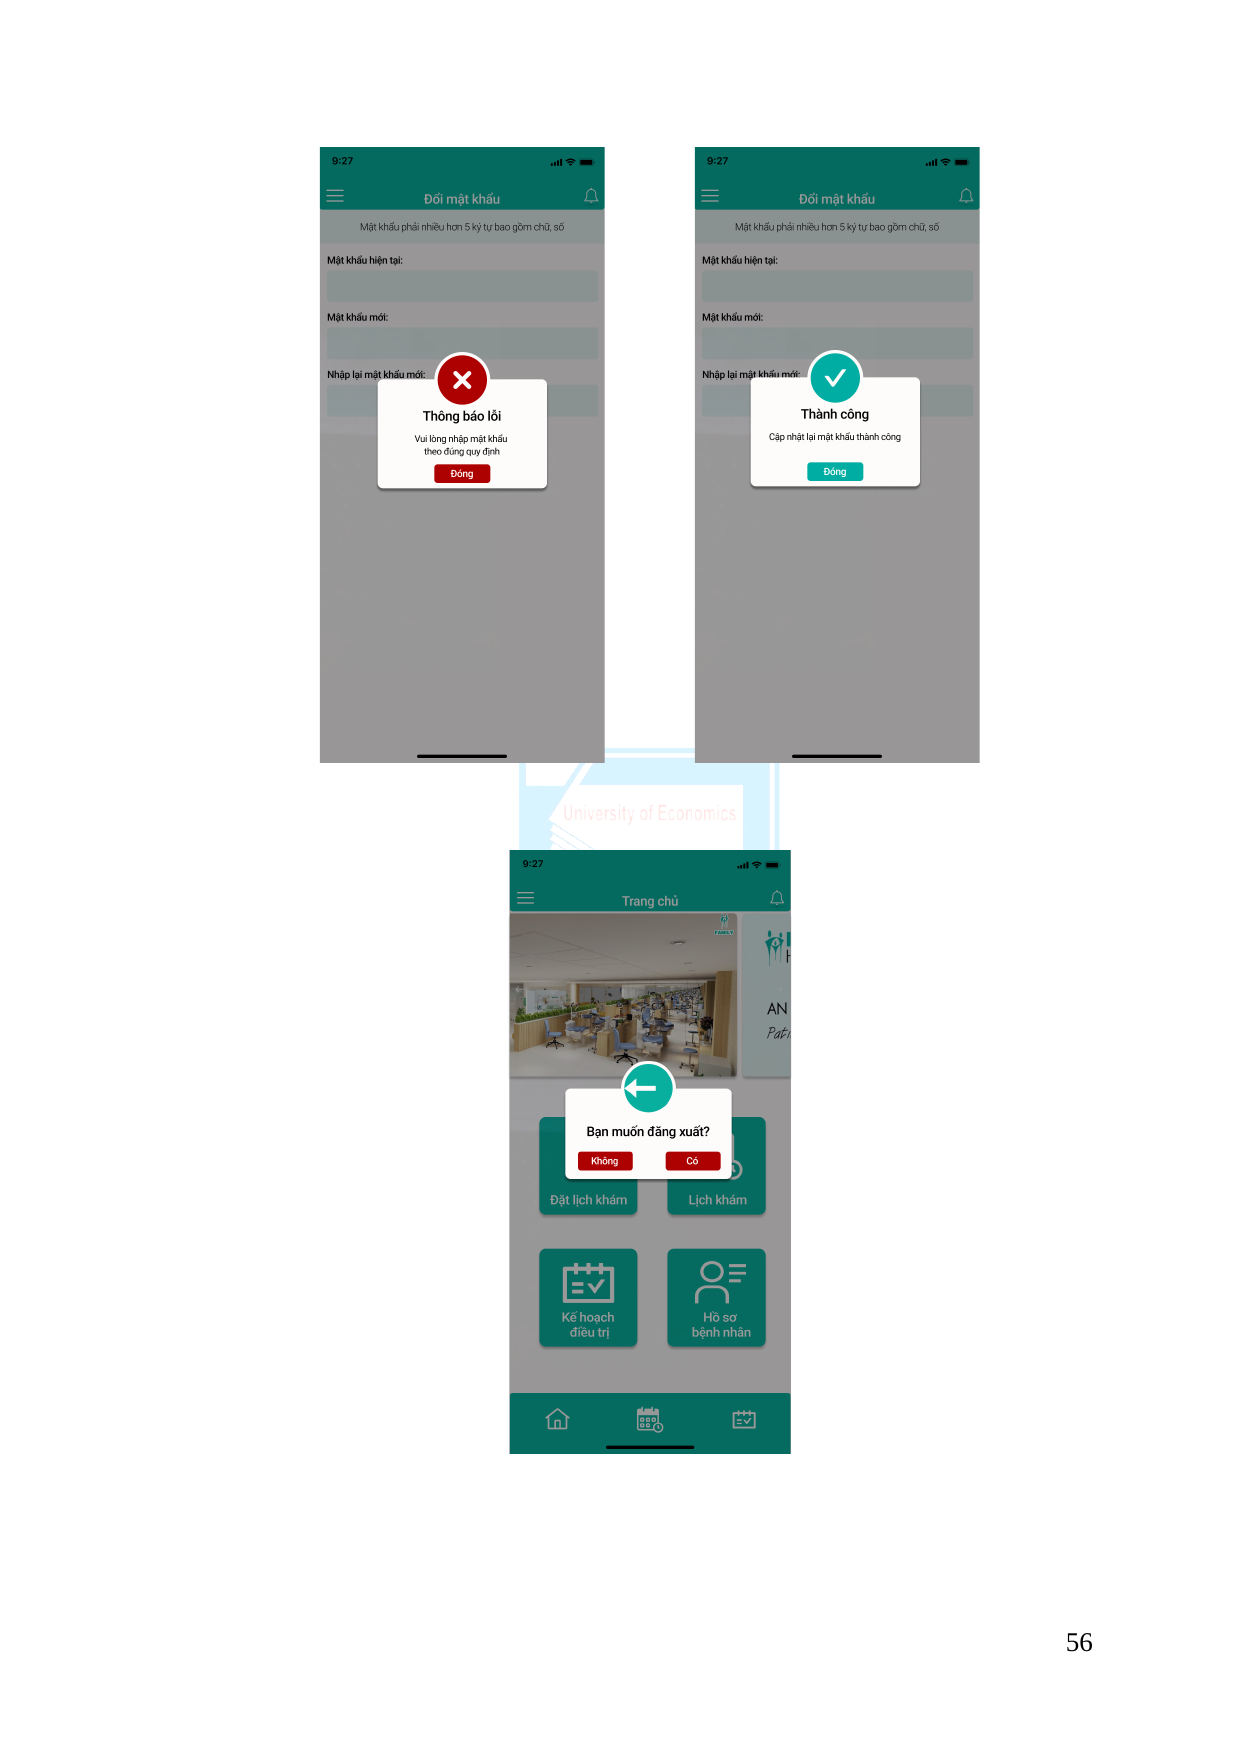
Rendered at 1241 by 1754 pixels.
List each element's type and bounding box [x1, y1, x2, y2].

picture [507, 850, 793, 1454]
picture [319, 147, 605, 763]
picture [694, 147, 980, 763]
